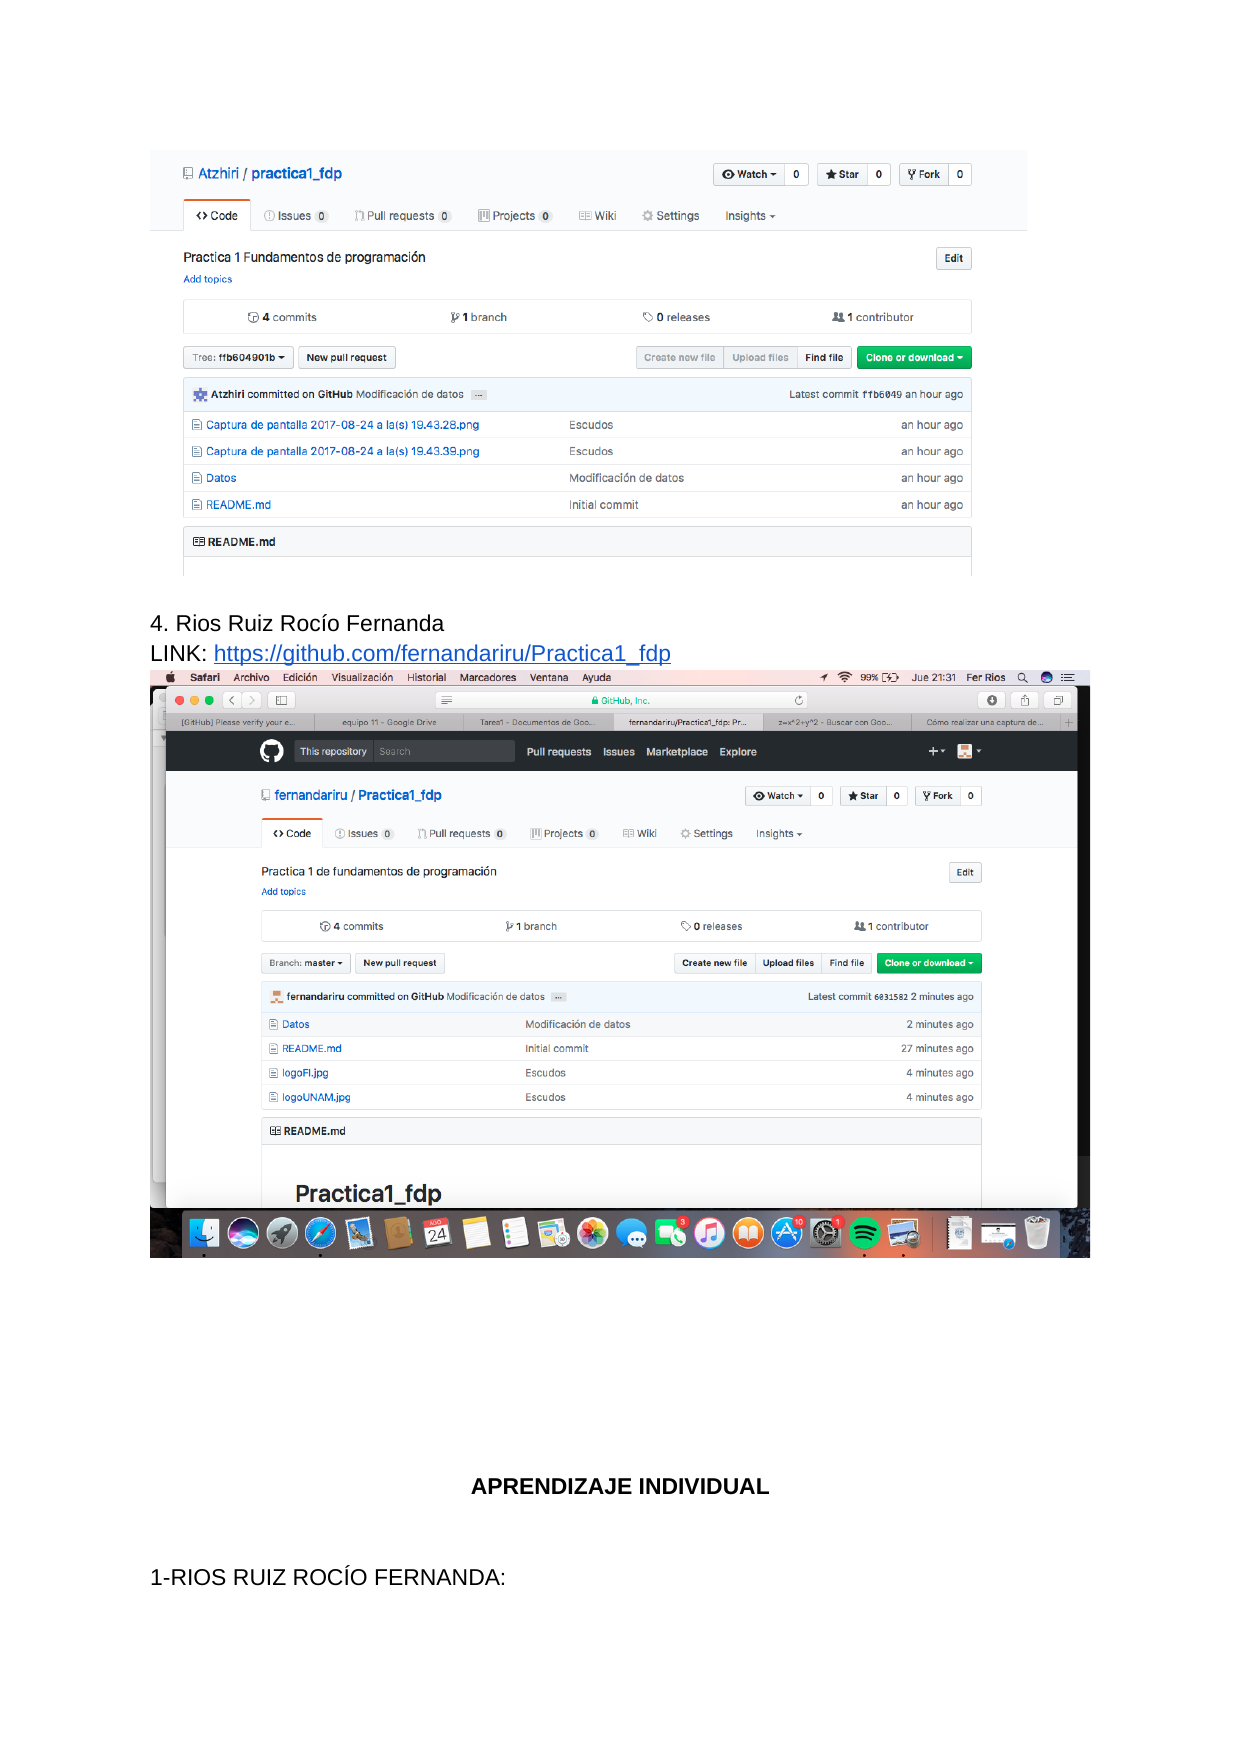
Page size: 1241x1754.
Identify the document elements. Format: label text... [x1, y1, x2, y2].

text LINK: https://github.com/fernandariru/Practica1_fdp [150, 640, 1090, 666]
picture [150, 150, 1028, 576]
text 4. Rios Ruiz Rocío Fernanda [150, 609, 1090, 636]
text 1-RIOS RUIZ ROCÍO FERNANDA: [150, 1563, 1090, 1590]
text APRENDIZAJE INDIVIDUAL [150, 1473, 1090, 1499]
picture [150, 670, 1091, 1258]
